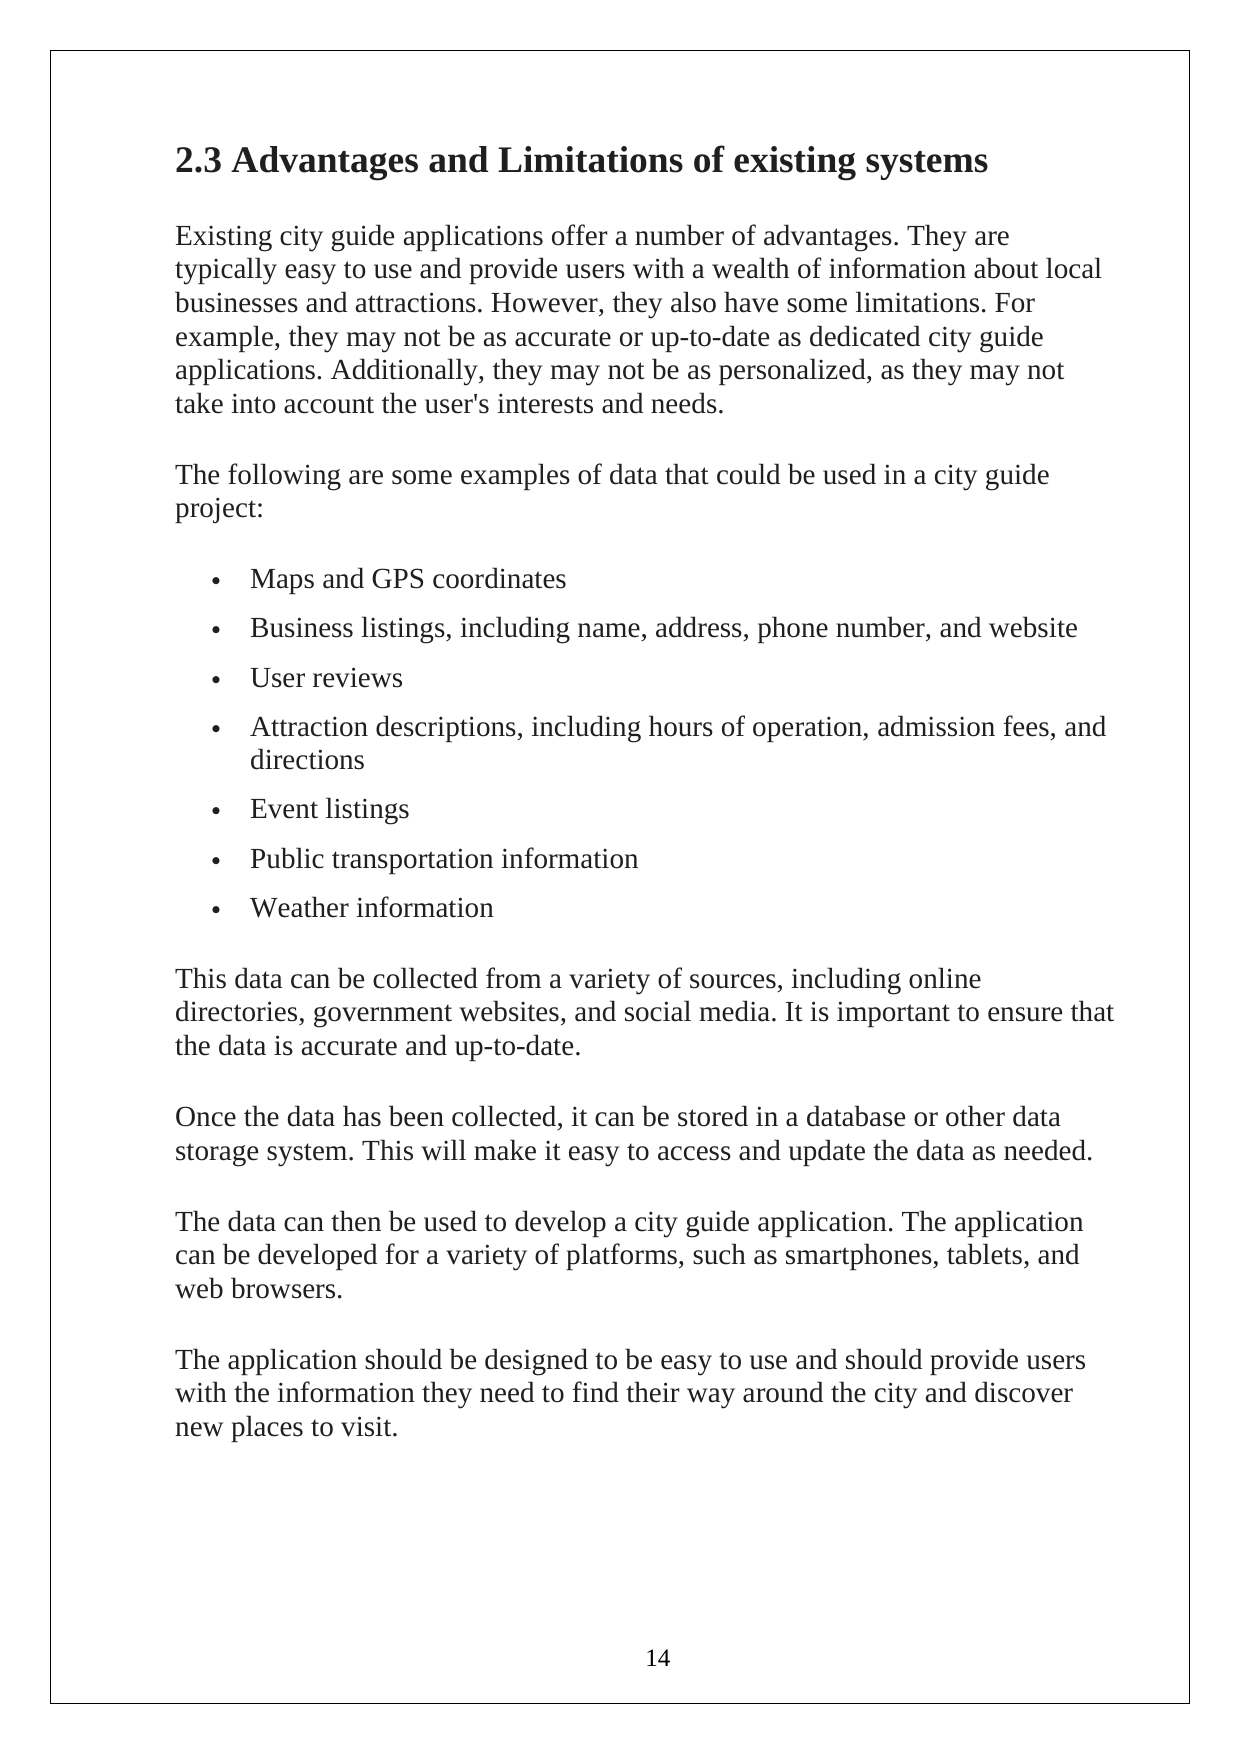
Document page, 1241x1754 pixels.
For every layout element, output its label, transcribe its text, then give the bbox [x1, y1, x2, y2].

text Existing city guide applications offer a number of advantages. They are typically easy to use and provide users with a wealth of information about local businesses and attractions. However, they also have some limitations. For example, they may not be as accurate or up-to-date as dedicated city guide applications. Additionally, they may not be as personalized, as they may not take into account the user's interests and needs. [175, 218, 1115, 419]
list User reviews [212, 660, 1115, 693]
text The following are some examples of data that could be used in a city guide project: [175, 457, 1115, 524]
text Once the data has been collected, it can be stored in a database or other data storage system. This will make it easy to access and update the data as needed. [175, 1099, 1115, 1166]
text This data can be collected from a variety of sources, including online directories, government websites, and social media. It is important to ensure that the data is accurate and up-to-date. [175, 961, 1115, 1062]
list Event listings [212, 792, 1115, 825]
list Weather information [212, 890, 1115, 923]
list Business listings, including name, address, phone number, and website [212, 611, 1115, 644]
text 2.3 Advantages and Limitations of existing systems [175, 137, 1115, 181]
list Maps and GPS coordinates [212, 561, 1115, 595]
text The data can then be used to develop a city guide application. The application can be developed for a variety of platforms, such as smartphones, tablets, and web browsers. [175, 1204, 1115, 1304]
text The application should be designed to be easy to use and should provide users with the information they need to find their way around the city and discover new places to visit. [175, 1342, 1115, 1442]
list Public transportation information [212, 841, 1115, 874]
list Attraction descriptions, including hours of operation, admission fees, and directions [212, 709, 1115, 776]
